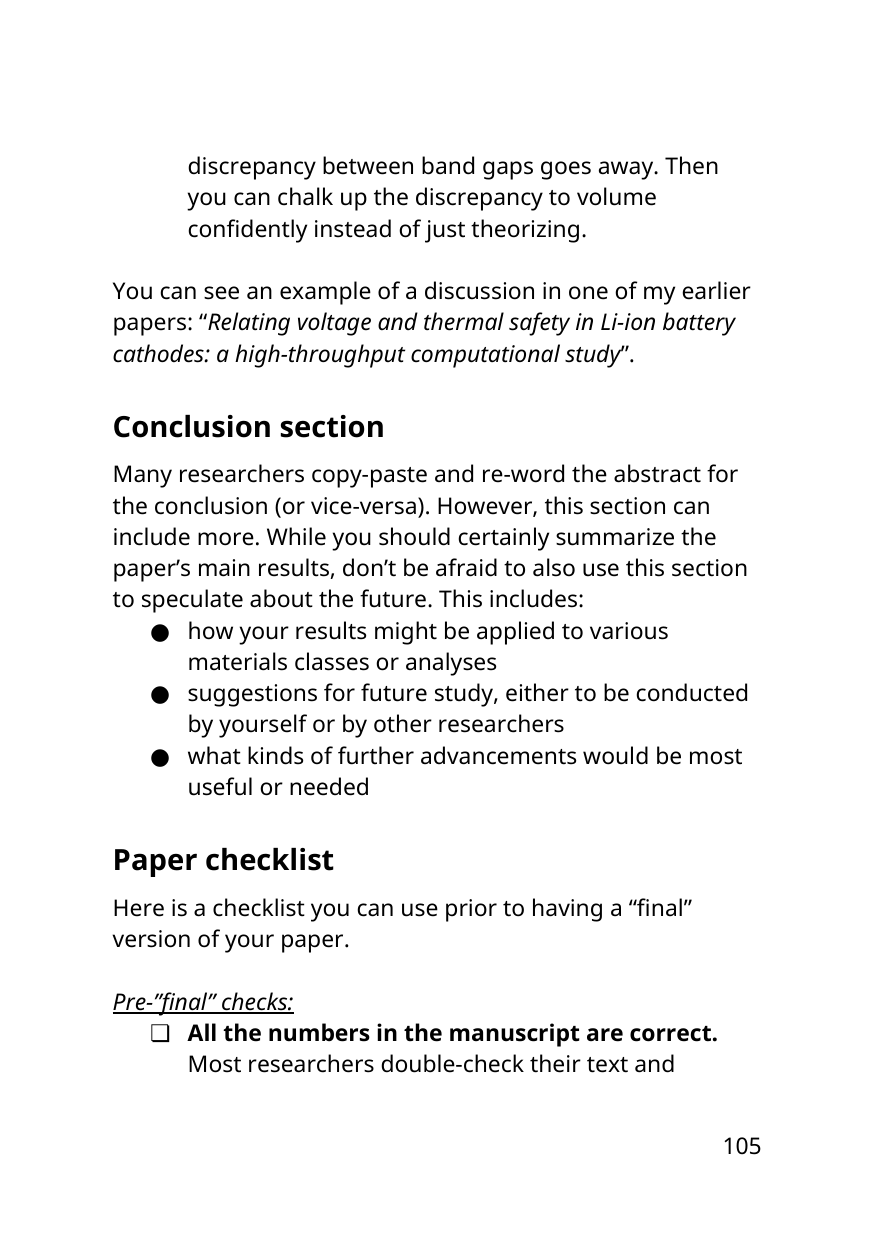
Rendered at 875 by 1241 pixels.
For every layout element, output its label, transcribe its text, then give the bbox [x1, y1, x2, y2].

list what kinds of further advancements would be most useful or needed [150, 740, 762, 802]
text Here is a checklist you can use prior to having a “final” version of your paper. [112, 892, 762, 954]
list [150, 1017, 762, 1079]
subtitle Conclusion section [112, 406, 762, 446]
text Pre-”final” checks: [112, 986, 762, 1017]
subtitle Paper checklist [112, 840, 762, 879]
list how your results might be applied to various materials classes or analyses [150, 615, 762, 677]
text Many researchers copy-paste and re-word the abstract for the conclusion (or vice-versa). However, this section can include more. While you should certainly summarize the paper’s main results, don’t be afraid to also use this section to speculate about the future. This includes: [112, 458, 762, 615]
list suggestions for future study, either to be conducted by yourself or by other researchers [150, 677, 762, 740]
text You can see an example of a discussion in one of my earlier papers: “Relating voltage and thermal safety in Li-ion battery cathodes: a high-throughput computational study”. [112, 275, 762, 369]
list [150, 150, 762, 244]
